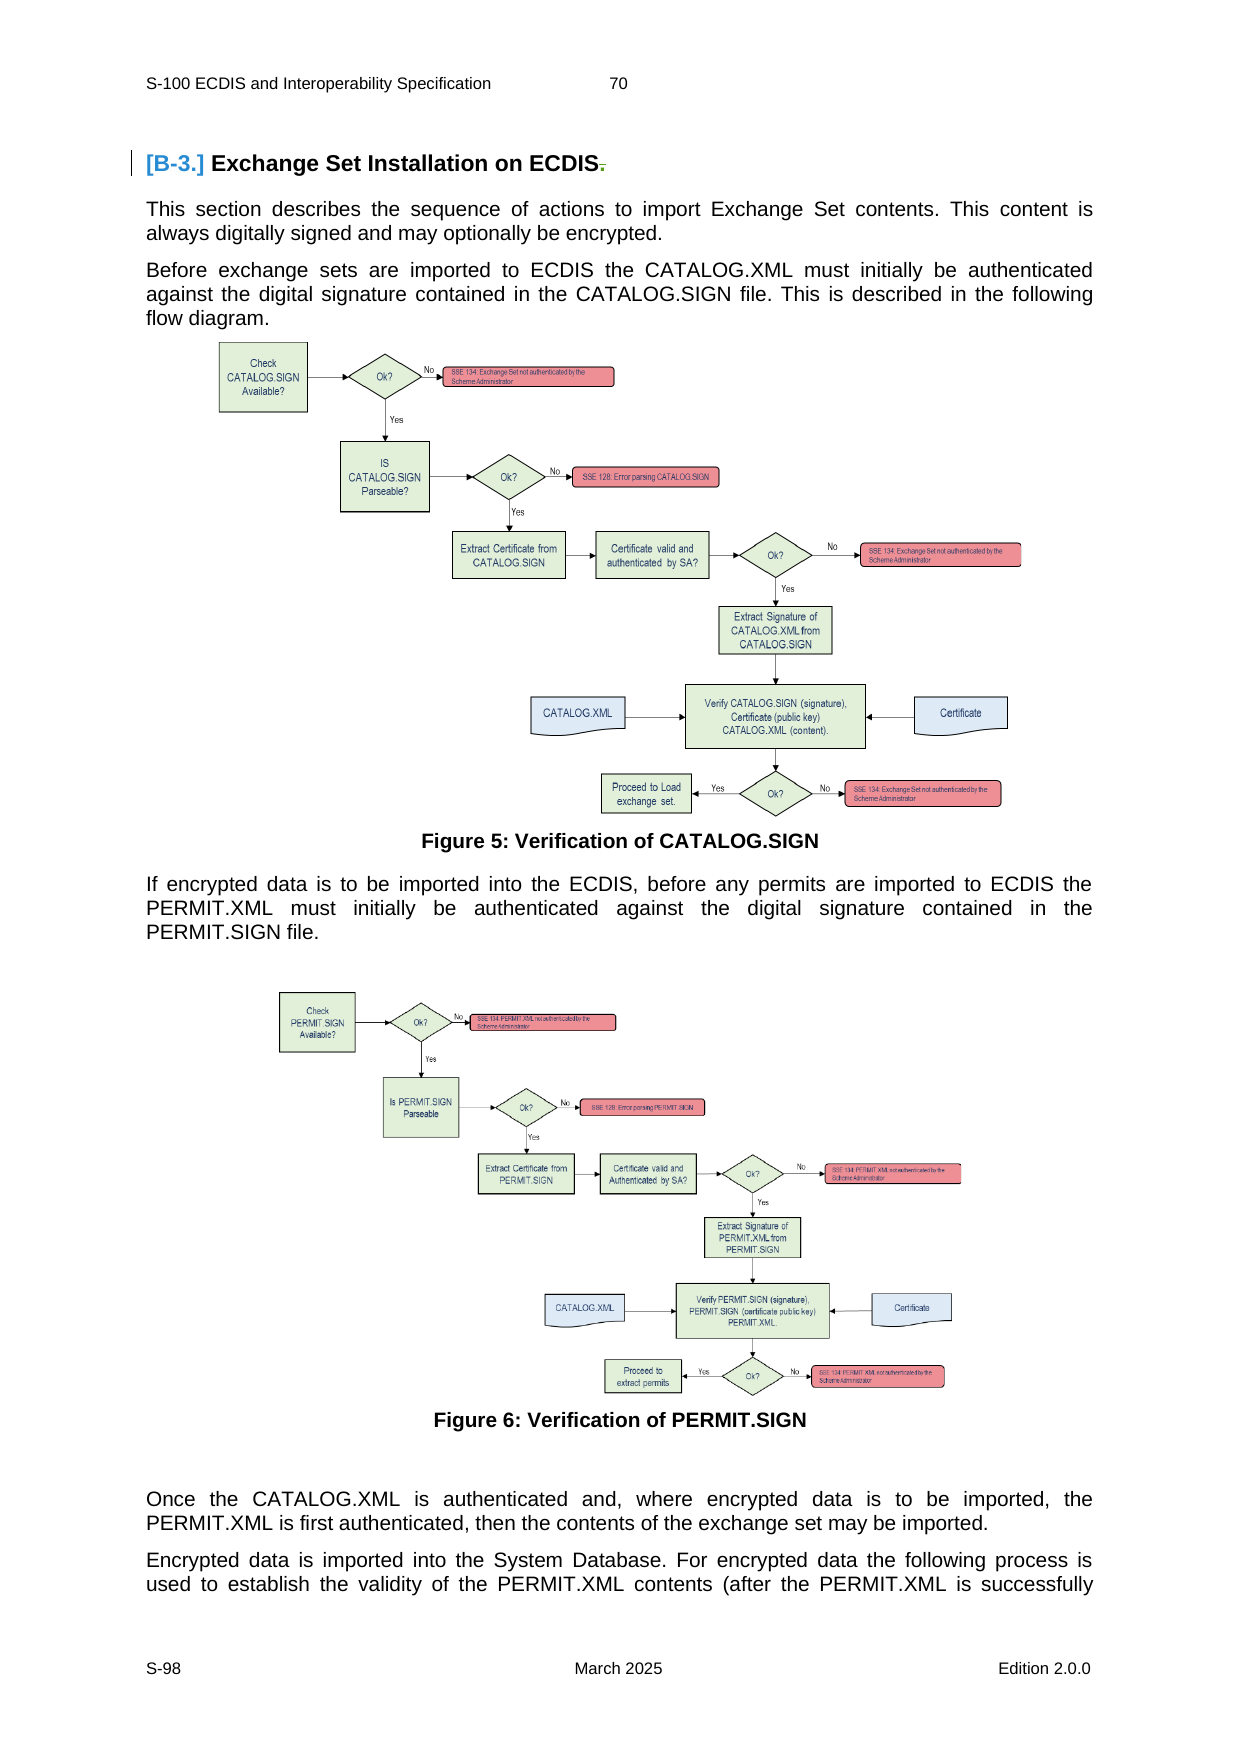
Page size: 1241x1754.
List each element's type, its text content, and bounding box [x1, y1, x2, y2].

text This section describes the sequence of actions to import Exchange Set contents. This content is always digitally signed and may optionally be encrypted. [146, 197, 1094, 245]
picture [218, 342, 1022, 817]
subtitle Exchange Set Installation on ECDIS [146, 150, 1094, 176]
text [146, 1548, 1094, 1596]
text Figure 6: Verification of PERMIT.SIGN [146, 1408, 1094, 1432]
text Figure 5: Verification of CATALOG.SIGN [146, 829, 1094, 853]
picture [279, 992, 962, 1396]
text Before exchange sets are imported to ECDIS the CATALOG.XML must initially be authenticated against the digital signature contained in the CATALOG.SIGN file. This is described in the following flow diagram. [146, 258, 1094, 329]
text Once the CATALOG.XML is authenticated and, where encrypted data is to be imported, the PERMIT.XML is first authenticated, then the contents of the exchange set may be imported. [146, 1487, 1094, 1535]
text If encrypted data is to be imported into the ECDIS, before any permits are imported to ECDIS the PERMIT.XML must initially be authenticated against the digital signature contained in the PERMIT.SIGN file. [146, 872, 1094, 943]
